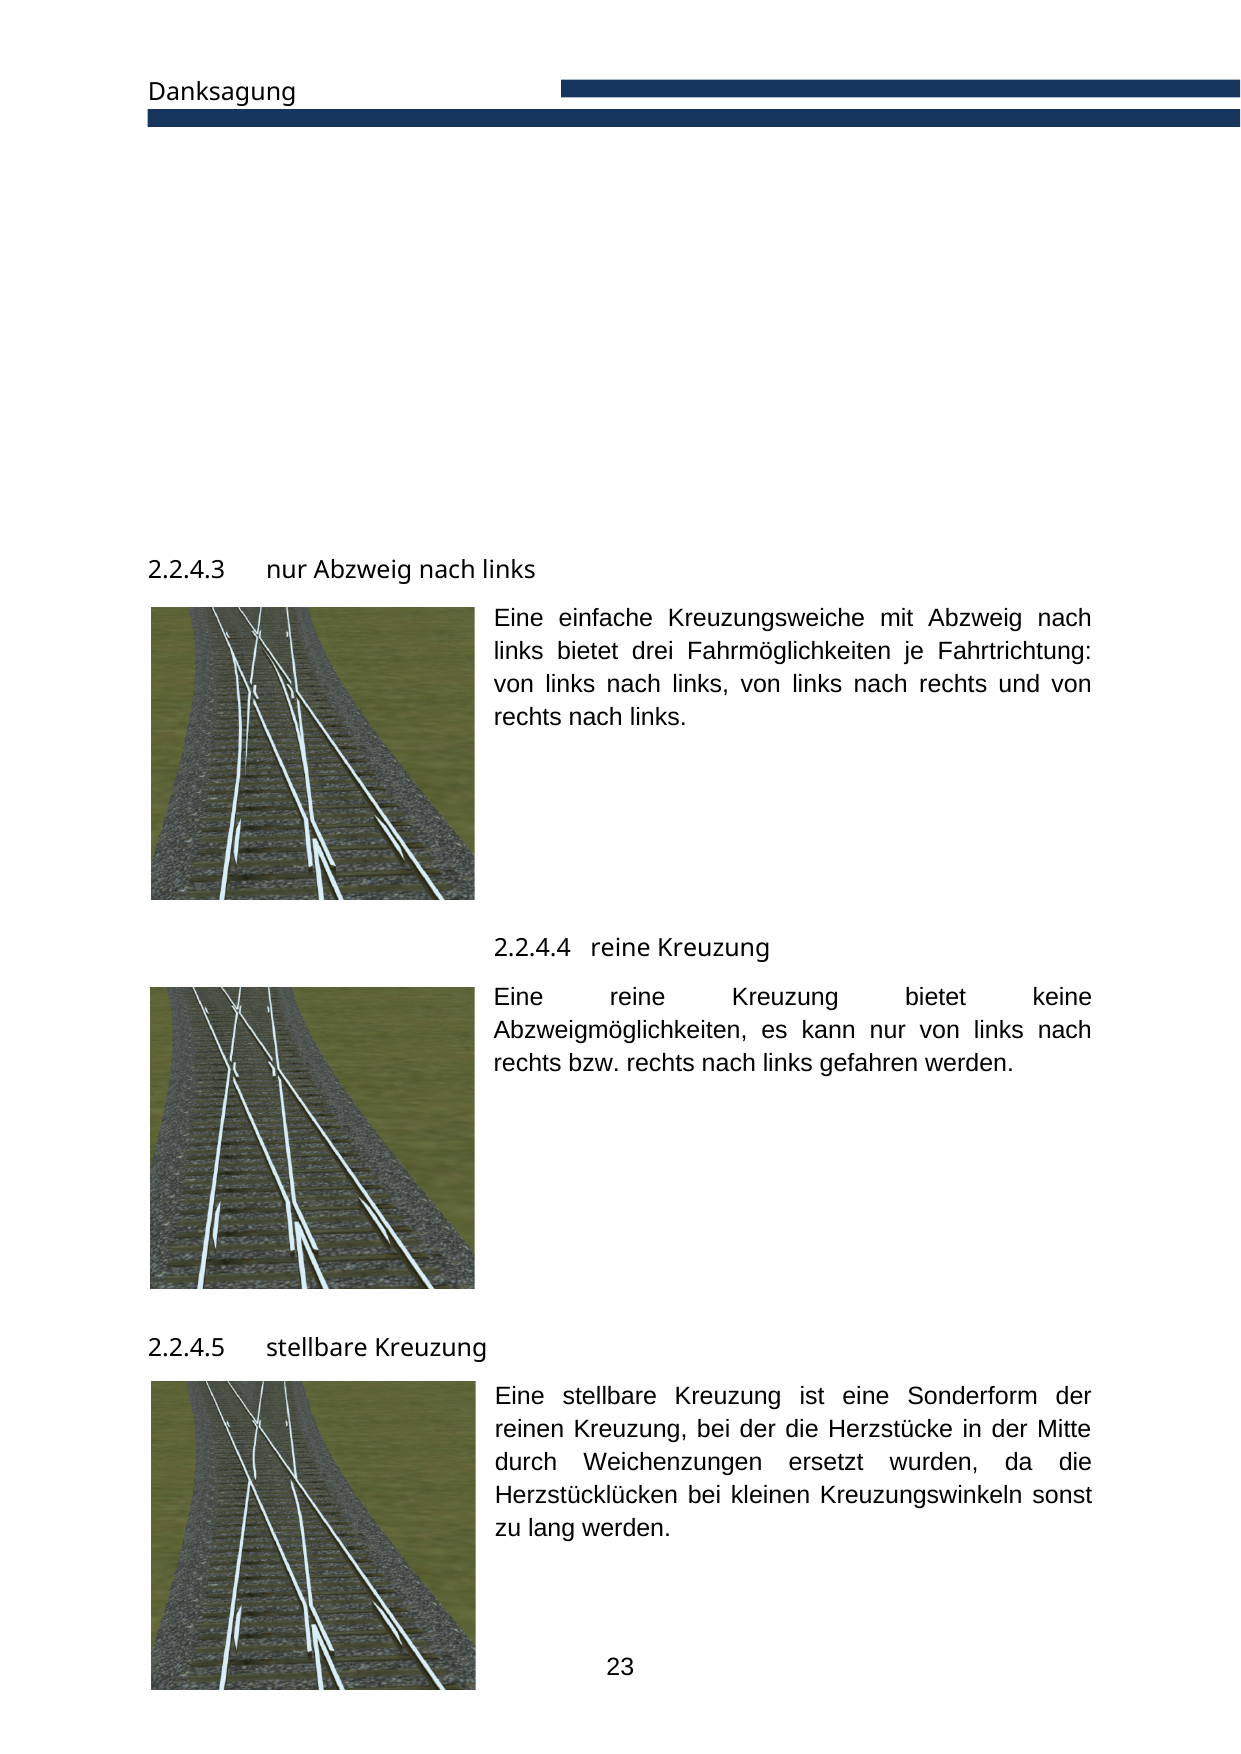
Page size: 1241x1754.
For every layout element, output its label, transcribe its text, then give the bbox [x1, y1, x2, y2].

subtitle stellbare Kreuzung [148, 1329, 1093, 1363]
text Eine reine Kreuzung bietet keine Abzweigmöglichkeiten, es kann nur von links nach rechts bzw. rechts nach links gefahren werden. [148, 982, 1093, 1076]
picture [151, 607, 475, 898]
picture [151, 1381, 476, 1688]
subtitle nur Abzweig nach links [148, 551, 1093, 585]
text Eine stellbare Kreuzung ist eine Sonderform der reinen Kreuzung, bei der die Herzstücke in der Mitte durch Weichenzungen ersetzt wurden, da die Herzstücklücken bei kleinen Kreuzungswinkeln sonst zu lang werden. [476, 1381, 1093, 1542]
text Eine einfache Kreuzungsweiche mit Abzweig nach links bietet drei Fahrmöglichkeiten je Fahrtrichtung: von links nach links, von links nach rechts und von rechts nach links. [148, 603, 1093, 731]
picture [150, 987, 475, 1287]
subtitle reine Kreuzung [148, 930, 1093, 964]
